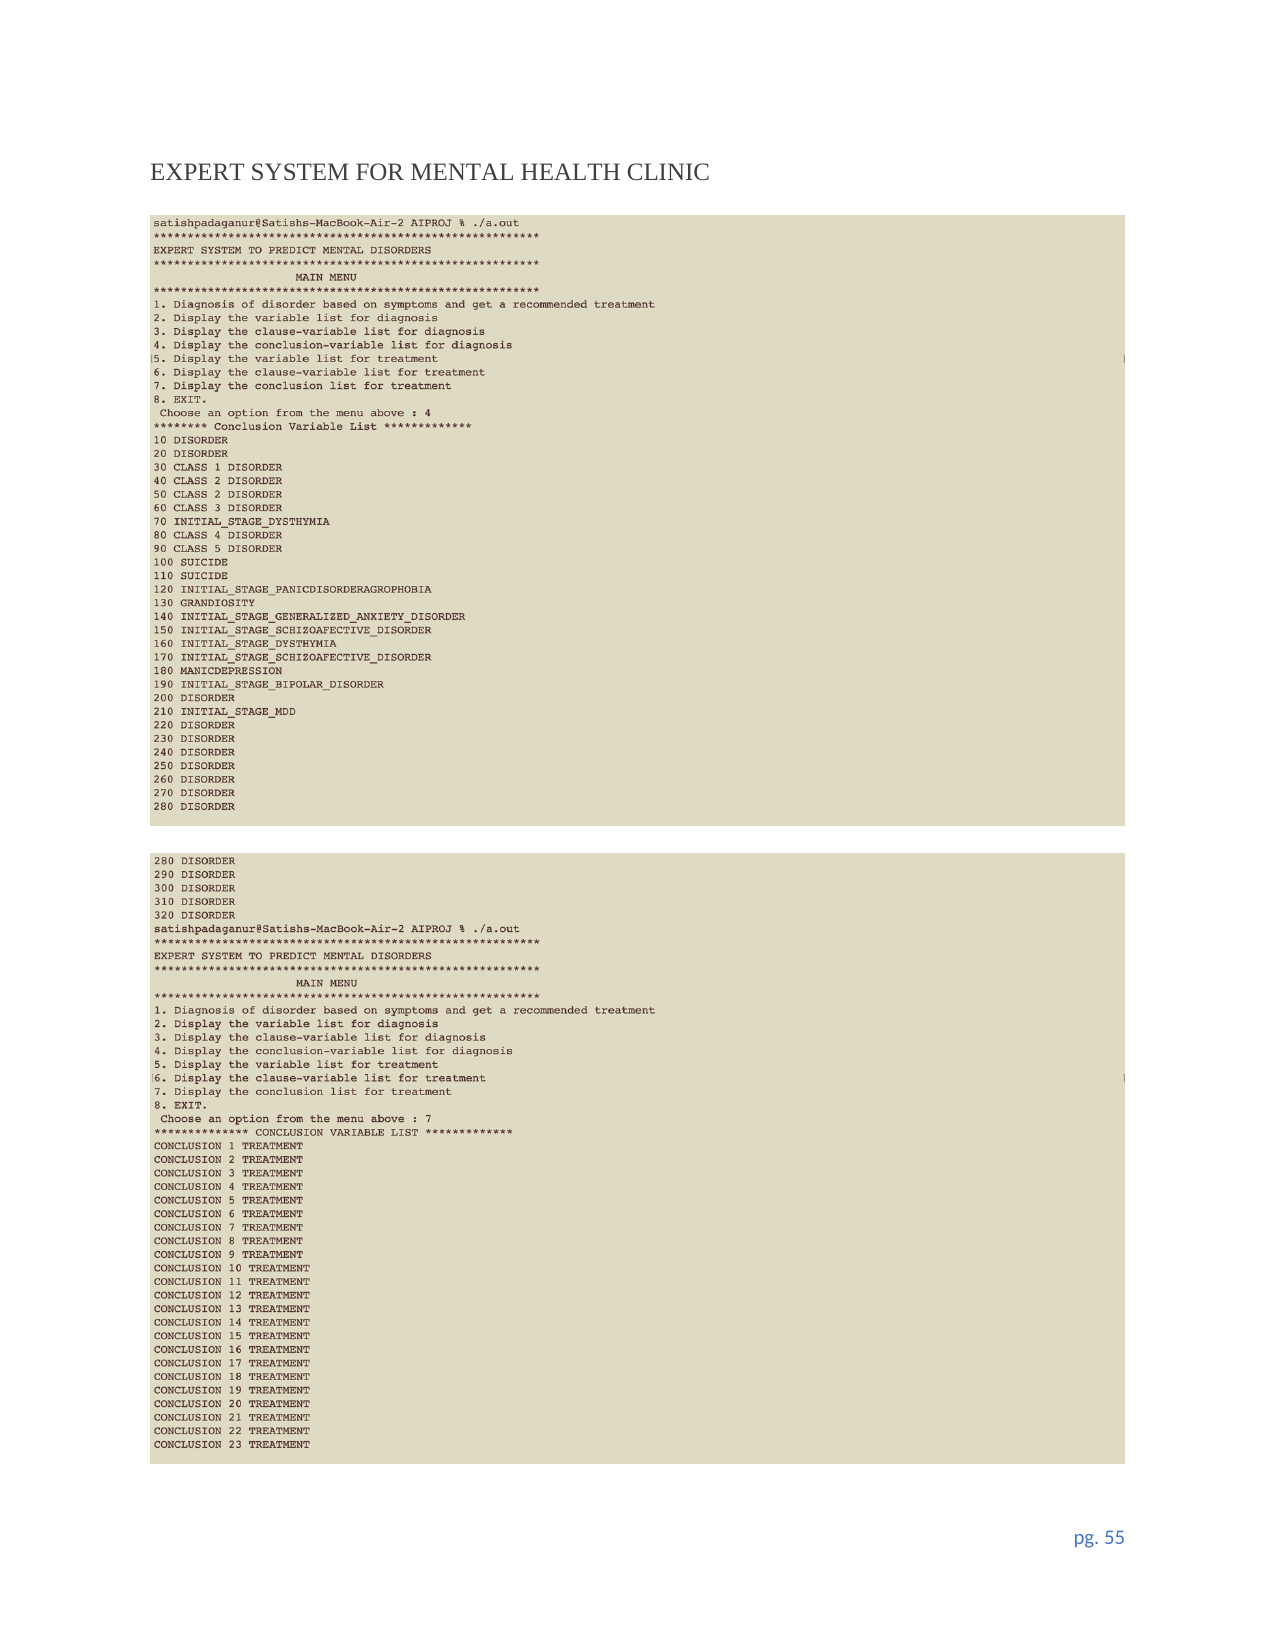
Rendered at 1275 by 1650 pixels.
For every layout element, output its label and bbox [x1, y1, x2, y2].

picture [150, 215, 1125, 826]
picture [150, 853, 1125, 1464]
